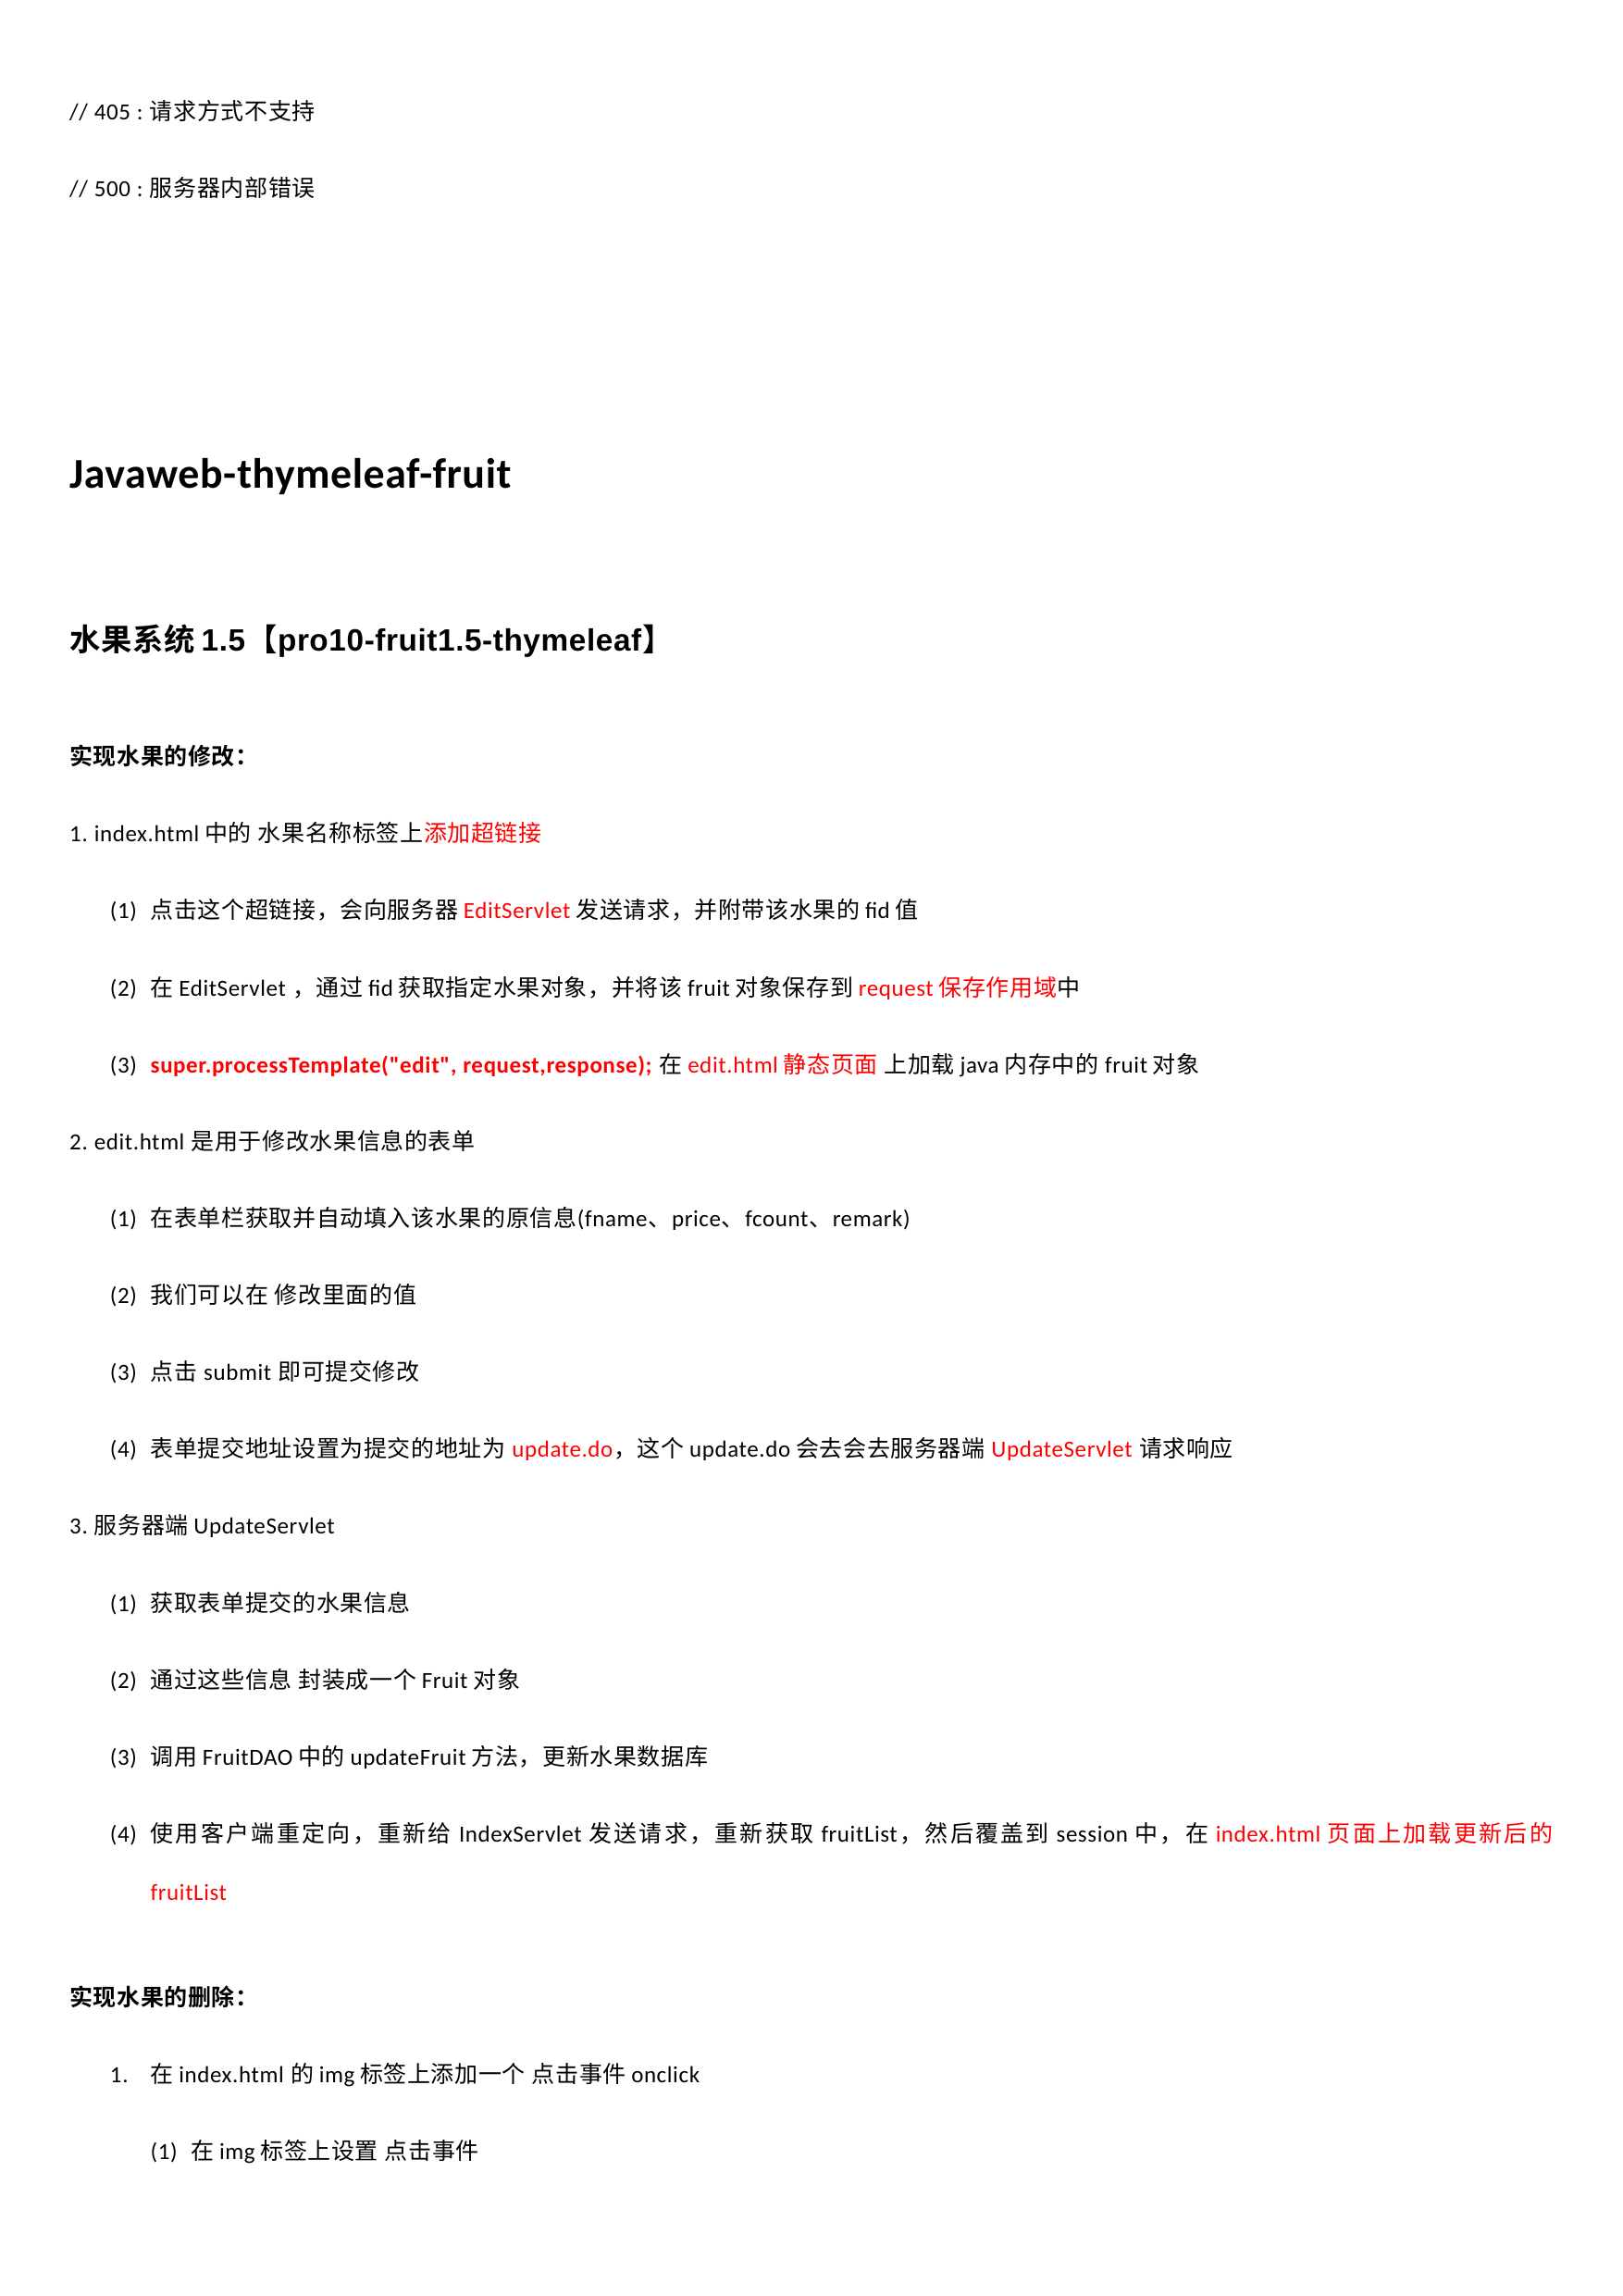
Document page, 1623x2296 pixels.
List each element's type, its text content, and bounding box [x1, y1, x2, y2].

list 在index.html 的img标签上添加一个 点击事件onclick [69, 2042, 1554, 2103]
subtitle 水果系统1.5【pro10-fruit1.5-thymeleaf】 [69, 607, 1554, 667]
list edit.html 是用于修改水果信息的表单 [69, 1110, 1554, 1170]
text 实现水果的修改： [69, 725, 1554, 785]
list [110, 1802, 1554, 1907]
list super.processTemplate("edit", request,response); 在edit.html静态页面 上加载java内存中的 fruit对象 [110, 1033, 1554, 1093]
list 表单提交地址设置为提交的地址为 update.do，这个update.do会去会去服务器端 UpdateServlet 请求响应 [110, 1417, 1554, 1477]
text // 500 : 服务器内部错误 [69, 156, 1554, 217]
list 通过这些信息 封装成一个Fruit对象 [110, 1648, 1554, 1708]
list 点击这个超链接，会向服务器EditServlet发送请求，并附带该水果的fid值 [110, 878, 1554, 938]
list 点击 submit 即可提交修改 [110, 1340, 1554, 1400]
list index.html中的 水果名称标签上添加超链接 [69, 801, 1554, 862]
subtitle Javaweb-thymeleaf-fruit [69, 443, 1554, 503]
list 我们可以在 修改里面的值 [110, 1263, 1554, 1323]
list 获取表单提交的水果信息 [110, 1571, 1554, 1632]
list 服务器端UpdateServlet [69, 1494, 1554, 1554]
text // 405 : 请求方式不支持 [69, 80, 1554, 140]
list 调用FruitDAO中的updateFruit方法，更新水果数据库 [110, 1725, 1554, 1785]
list 在EditServlet ，通过fid获取指定水果对象，并将该fruit对象保存到request保存作用域中 [110, 956, 1554, 1016]
list 在表单栏获取并自动填入该水果的原信息(fname、price、fcount、remark) [110, 1186, 1554, 1247]
text 实现水果的删除： [69, 1966, 1554, 2026]
list 在img标签上设置 点击事件 [110, 2119, 1554, 2179]
